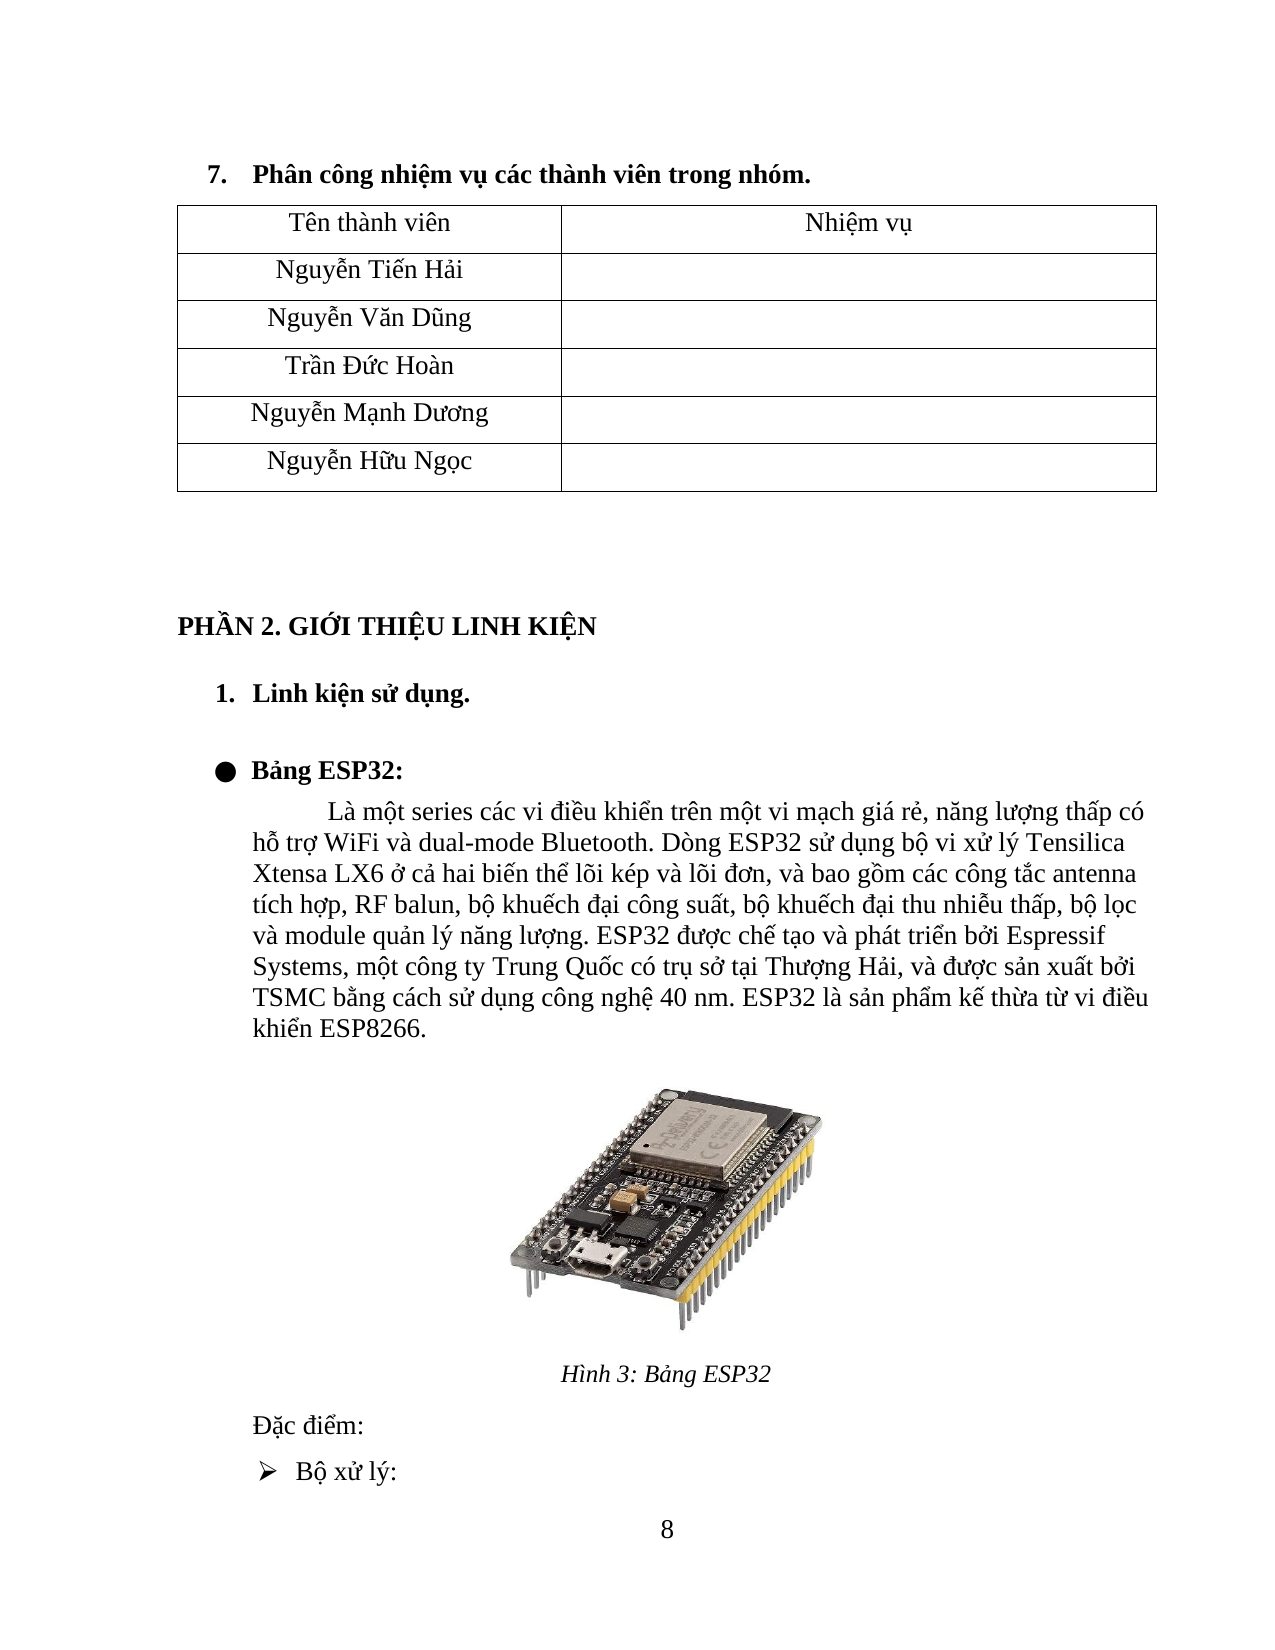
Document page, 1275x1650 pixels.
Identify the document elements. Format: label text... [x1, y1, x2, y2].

table_cell Nguyễn Tiến Hải [178, 254, 561, 300]
subtitle Phân công nhiệm vụ các thành viên trong nhóm. [207, 158, 1157, 189]
picture [509, 1043, 825, 1360]
list Bảng ESP32: [213, 739, 1157, 794]
table_cell Trần Đức Hoàn [178, 349, 561, 396]
table_cell [562, 397, 1156, 443]
subtitle Linh kiện sử dụng. [215, 677, 1157, 708]
text Hình 3: Bảng ESP32 [177, 1359, 1157, 1388]
text Đặc điểm: [177, 1409, 1157, 1440]
table_cell Nguyễn Hữu Ngọc [178, 444, 561, 491]
table_header Tên thành viên [178, 206, 561, 252]
table_cell Nguyễn Mạnh Dương [178, 397, 561, 443]
list Bộ xử lý: [258, 1440, 1157, 1495]
table_cell [562, 301, 1156, 348]
table_header Nhiệm vụ [562, 206, 1156, 252]
text Là một series các vi điều khiển trên một vi mạch giá rẻ, năng lượng thấp có hỗ trợ WiFi và dual-mode Bluetooth. Dòng ESP32 sử dụng bộ vi xử lý Tensilica Xtensa LX6 ở cả hai biến thể lõi kép và lõi đơn, và bao gồm các công tắc antenna tích hợp, RF balun, bộ khuếch đại công suất, bộ khuếch đại thu nhiễu thấp, bộ lọc và module quản lý năng lượng. ESP32 được chế tạo và phát triển bởi Espressif Systems, một công ty Trung Quốc có trụ sở tại Thượng Hải, và được sản xuất bởi TSMC bằng cách sử dụng công nghệ 40 nm. ESP32 là sản phẩm kế thừa từ vi điều khiển ESP8266. [252, 794, 1157, 1044]
table_cell [562, 444, 1156, 491]
table_cell [562, 254, 1156, 300]
table_cell Nguyễn Văn Dũng [178, 301, 561, 348]
subtitle PHẦN 2. GIỚI THIỆU LINH KIỆN [177, 610, 1157, 641]
table_cell [562, 349, 1156, 396]
